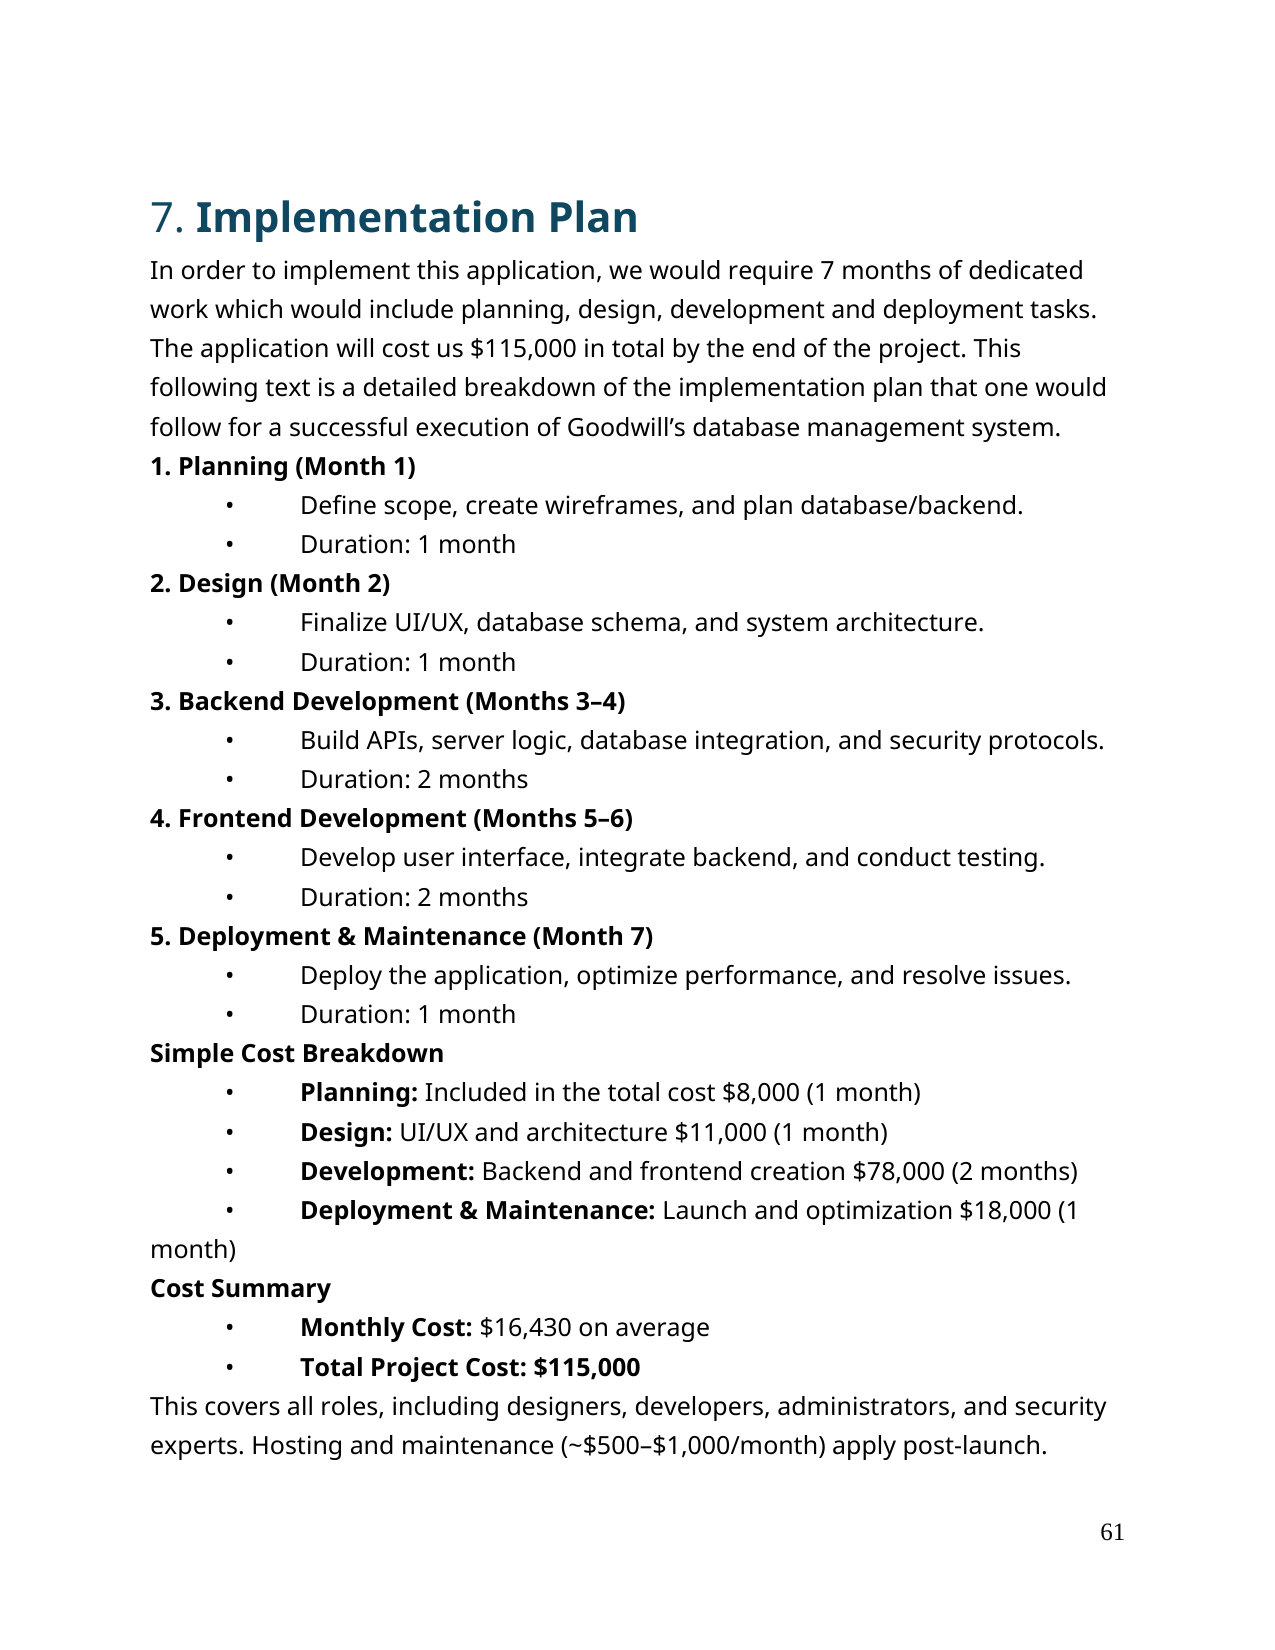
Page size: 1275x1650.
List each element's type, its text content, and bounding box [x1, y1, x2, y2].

text • Build APIs, server logic, database integration, and security protocols. [150, 723, 1125, 757]
text • Total Project Cost: $115,000 [150, 1349, 1125, 1383]
text • Finalize UI/UX, database schema, and system architecture. [150, 605, 1125, 639]
text • Duration: 1 month [150, 997, 1125, 1031]
text • Duration: 1 month [150, 644, 1125, 678]
text In order to implement this application, we would require 7 months of dedicated work which would include planning, design, development and deployment tasks. The application will cost us $115,000 in total by the end of the project. This following text is a detailed breakdown of the implementation plan that one would follow for a successful execution of Goodwill’s database management system. [150, 253, 1125, 443]
text • Monthly Cost: $16,430 on average [150, 1310, 1125, 1344]
text Cost Summary [150, 1271, 1125, 1305]
text 3. Backend Development (Months 3–4) [150, 683, 1125, 717]
text • Develop user interface, integrate backend, and conduct testing. [150, 840, 1125, 874]
text • Deployment & Maintenance: Launch and optimization $18,000 (1 month) [150, 1193, 1125, 1266]
text • Duration: 2 months [150, 762, 1125, 796]
text • Development: Backend and frontend creation $78,000 (2 months) [150, 1153, 1125, 1187]
text 1. Planning (Month 1) [150, 448, 1125, 482]
text • Define scope, create wireframes, and plan database/backend. [150, 488, 1125, 522]
text Simple Cost Breakdown [150, 1036, 1125, 1070]
text This covers all roles, including designers, developers, administrators, and security experts. Hosting and maintenance (~$500–$1,000/month) apply post-launch. [150, 1388, 1125, 1462]
text 5. Deployment & Maintenance (Month 7) [150, 918, 1125, 952]
subtitle 7. Implementation Plan [150, 187, 1125, 244]
text • Deploy the application, optimize performance, and resolve issues. [150, 958, 1125, 992]
text • Planning: Included in the total cost $8,000 (1 month) [150, 1075, 1125, 1109]
text • Duration: 1 month [150, 527, 1125, 561]
text 4. Frontend Development (Months 5–6) [150, 801, 1125, 835]
text • Duration: 2 months [150, 879, 1125, 913]
text 2. Design (Month 2) [150, 566, 1125, 600]
text • Design: UI/UX and architecture $11,000 (1 month) [150, 1114, 1125, 1148]
